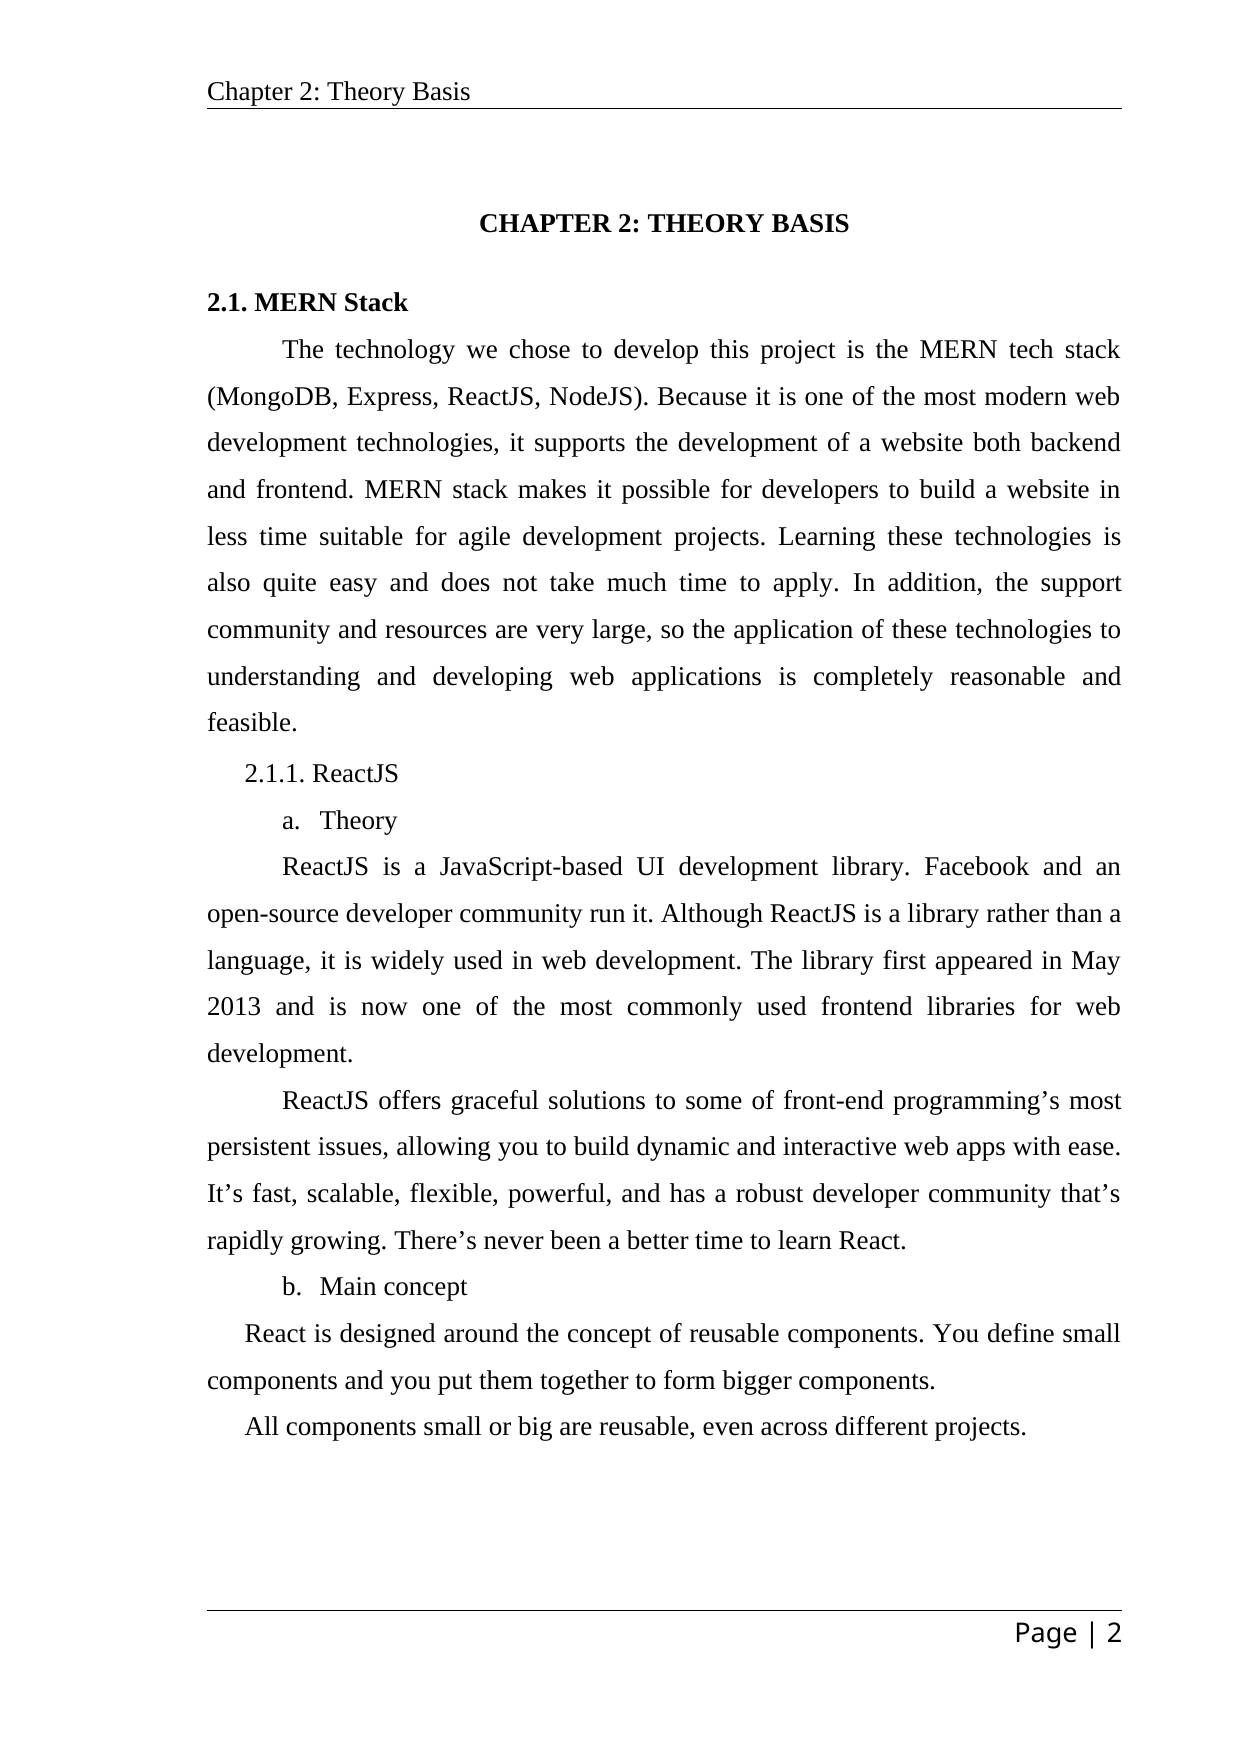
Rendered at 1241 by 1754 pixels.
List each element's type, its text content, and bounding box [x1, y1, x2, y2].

subtitle 2.1. MERN Stack [207, 286, 1122, 317]
subtitle 2.1.1. ReactJS [207, 757, 1122, 788]
text React is designed around the concept of reusable components. You define small components and you put them together to form bigger components. [207, 1317, 1122, 1395]
text The technology we chose to develop this project is the MERN tech stack (MongoDB, Express, ReactJS, NodeJS). Because it is one of the most modern web development technologies, it supports the development of a website both backend and frontend. MERN stack makes it possible for developers to build a website in less time suitable for agile development projects. Learning these technologies is also quite easy and does not take much time to apply. In addition, the support community and resources are very large, so the application of these technologies to understanding and developing web applications is completely reasonable and feasible. [207, 333, 1122, 737]
text All components small or big are reusable, even across different projects. [207, 1411, 1122, 1442]
text ReactJS is a JavaScript-based UI development library. Facebook and an open-source developer community run it. Although ReactJS is a library rather than a language, it is widely used in web development. The library first appeared in May 2013 and is now one of the most commonly used frontend libraries for web development. [207, 851, 1122, 1068]
list Theory [282, 804, 1122, 835]
list Main concept [282, 1271, 1122, 1302]
subtitle CHAPTER 2: THEORY BASIS [207, 207, 1122, 238]
text ReactJS offers graceful solutions to some of front-end programming’s most persistent issues, allowing you to build dynamic and interactive web apps with ease. It’s fast, scalable, flexible, powerful, and has a robust developer community that’s rapidly growing. There’s never been a better time to learn React. [207, 1084, 1122, 1255]
